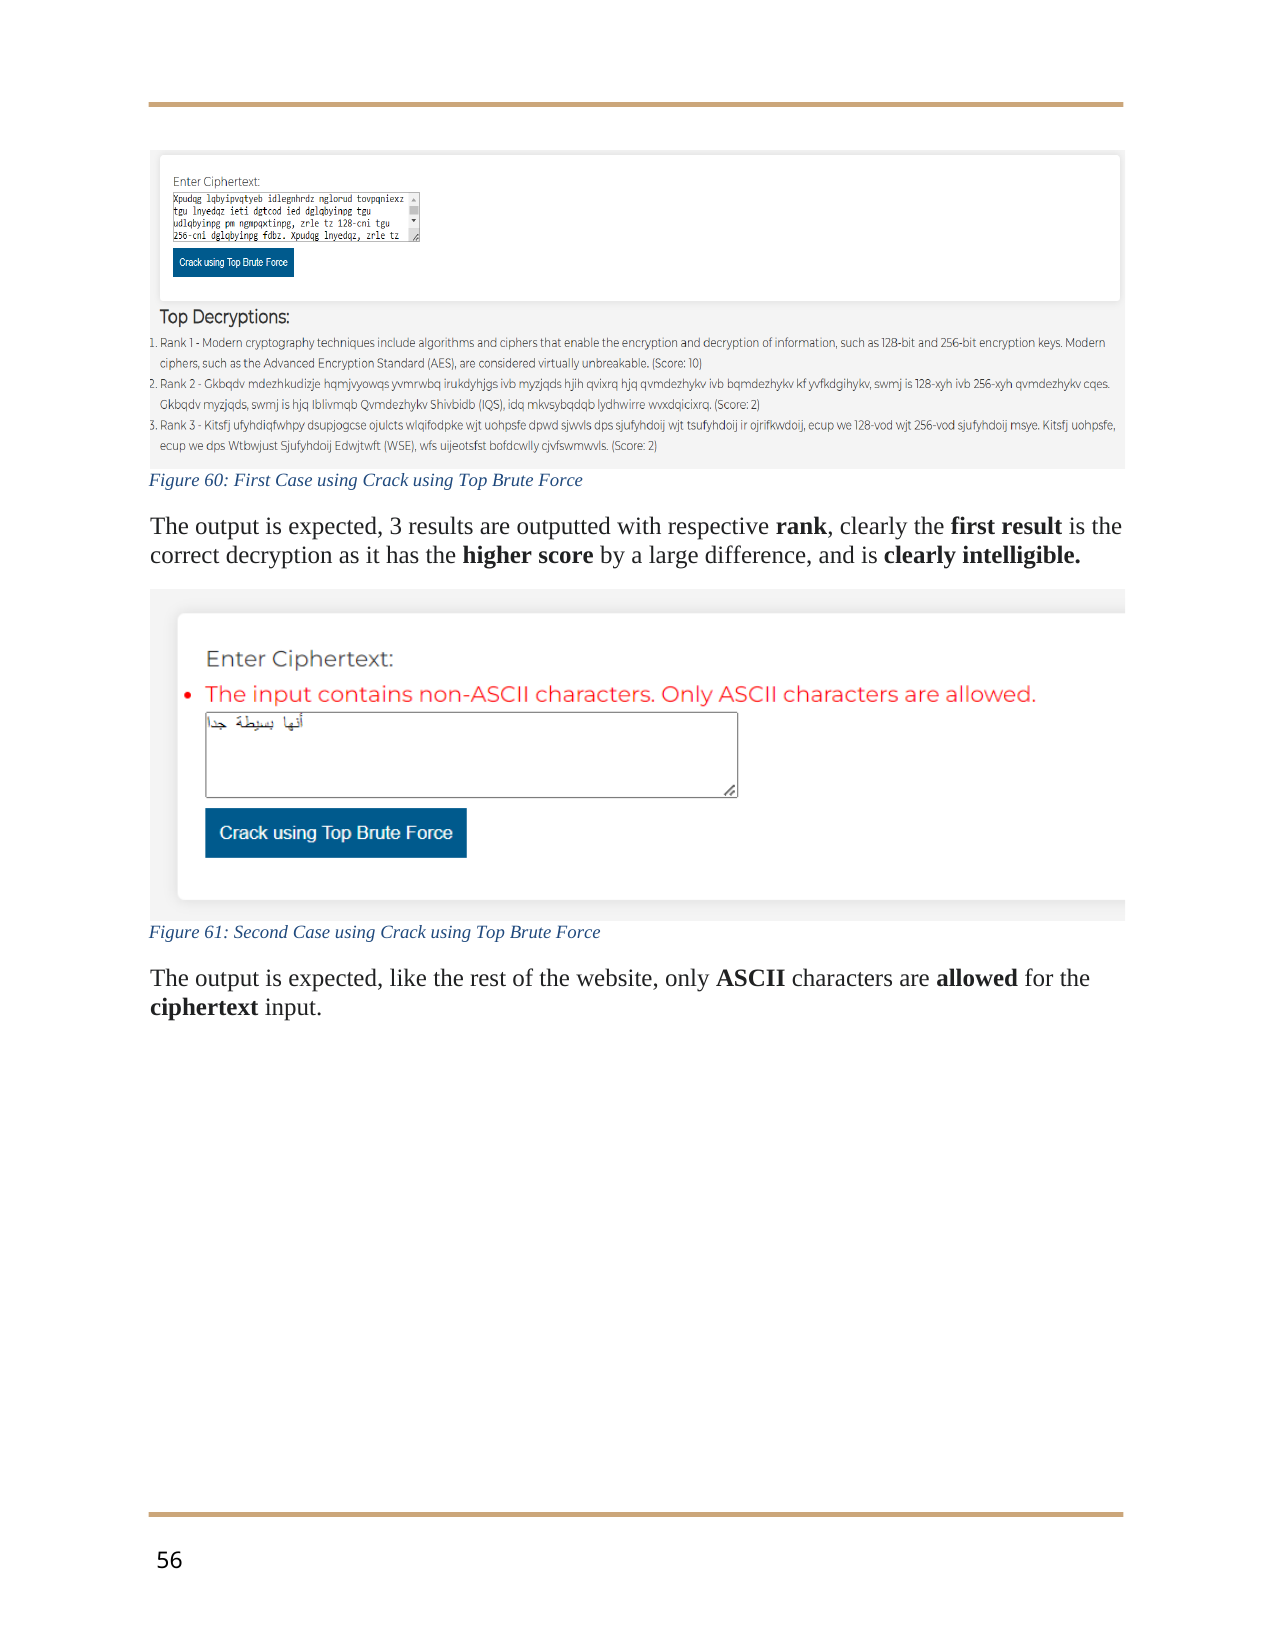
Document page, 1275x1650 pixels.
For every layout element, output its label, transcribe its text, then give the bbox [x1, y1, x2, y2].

text Figure 60: First Case using Crack using Top Brute Force [148, 469, 1125, 491]
picture [150, 150, 1125, 469]
picture [148, 102, 1124, 107]
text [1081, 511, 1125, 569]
text Figure 61: Second Case using Crack using Top Brute Force [148, 921, 1125, 943]
picture [148, 1512, 1124, 1517]
picture [150, 589, 1125, 921]
text The output is expected, like the rest of the website, only ASCII characters are allowed for the ciphertext input. [150, 963, 1125, 1021]
